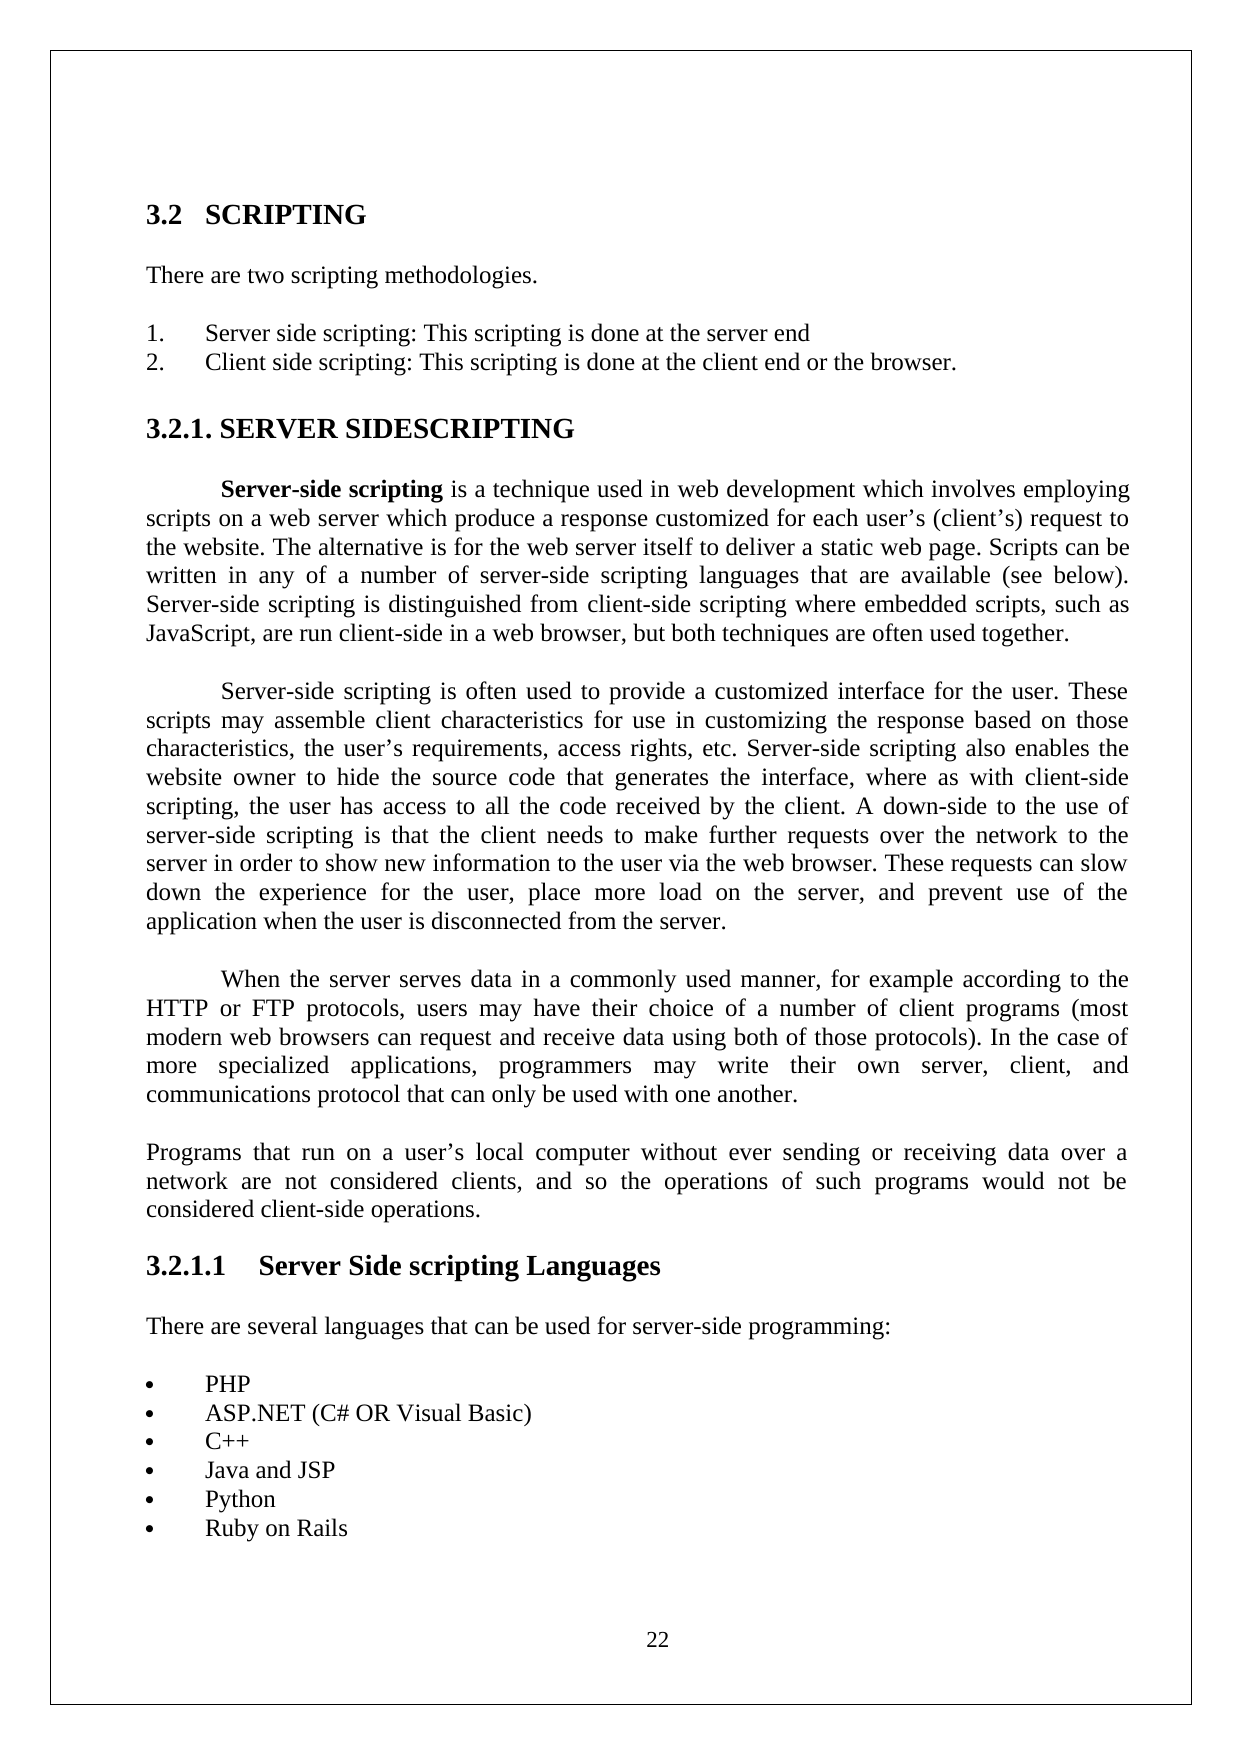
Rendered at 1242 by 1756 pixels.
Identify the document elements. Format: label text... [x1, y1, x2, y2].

list Ruby on Rails [146, 1513, 1158, 1541]
list PHP [146, 1369, 1158, 1398]
subtitle SCRIPTING [146, 197, 1158, 231]
text Programs that run on a user’s local computer without ever sending or receiving data over a network are not considered clients, and so the operations of such programs would not be considered client-side operations. [146, 1137, 1128, 1223]
text Server-side scripting is often used to provide a customized interface for the user. These scripts may assemble client characteristics for use in customizing the response based on those characteristics, the user’s requirements, access rights, etc. Server-side scripting also enables the website owner to hide the source code that generates the interface, where as with client-side scripting, the user has access to all the code received by the client. A down-side to the use of server-side scripting is that the client needs to make further requests over the network to the server in order to show new information to the user via the web browser. These requests can slow down the experience for the user, place more load on the server, and prevent use of the application when the user is disconnected from the server. [146, 676, 1130, 935]
text Server-side scripting is a technique used in web development which involves employing scripts on a web server which produce a response customized for each user’s (client’s) request to the website. The alternative is for the web server itself to deliver a static web page. Scripts can be written in any of a number of server-side scripting languages that are available (see below). Server-side scripting is distinguished from client-side scripting where embedded scripts, such as JavaScript, are run client-side in a web browser, but both techniques are often used together. [146, 474, 1130, 647]
subtitle . SERVER SIDESCRIPTING [146, 411, 1158, 445]
list Python [146, 1484, 1158, 1513]
list Server side scripting: This scripting is done at the server end [146, 318, 1158, 347]
text When the server serves data in a commonly used manner, for example according to the HTTP or FTP protocols, users may have their choice of a number of client programs (most modern web browsers can request and receive data using both of those protocols). In the case of more specialized applications, programmers may write their own server, client, and communications protocol that can only be used with one another. [146, 964, 1130, 1108]
list C++ [146, 1426, 1158, 1455]
list Java and JSP [146, 1455, 1158, 1484]
subtitle Server Side scripting Languages [146, 1248, 1158, 1282]
text There are two scripting methodologies. [146, 260, 1158, 289]
list ASP.NET (C# OR Visual Basic) [146, 1398, 1158, 1426]
text There are several languages that can be used for server-side programming: [146, 1311, 1158, 1339]
list Client side scripting: This scripting is done at the client end or the browser. [146, 347, 1158, 375]
